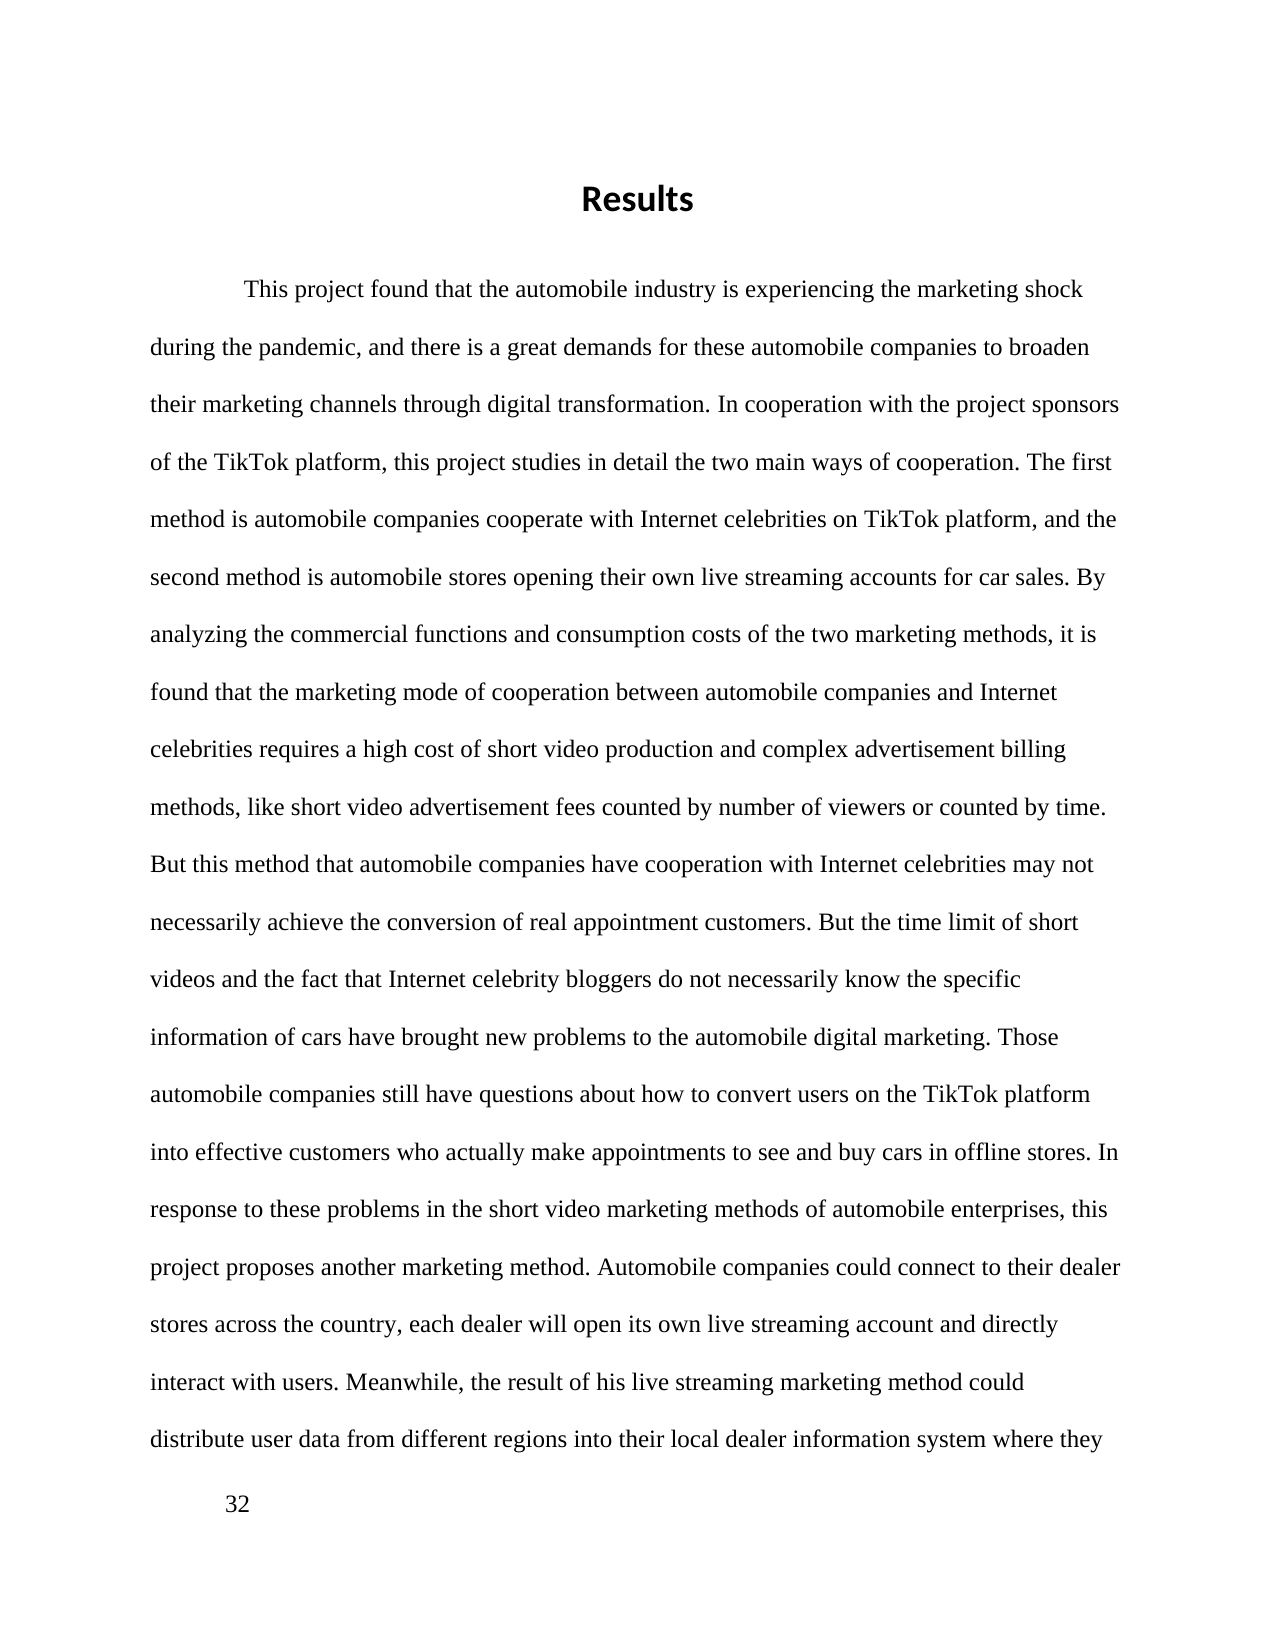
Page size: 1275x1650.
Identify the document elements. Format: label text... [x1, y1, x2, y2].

subtitle Results [150, 175, 1125, 221]
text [150, 274, 1125, 1453]
